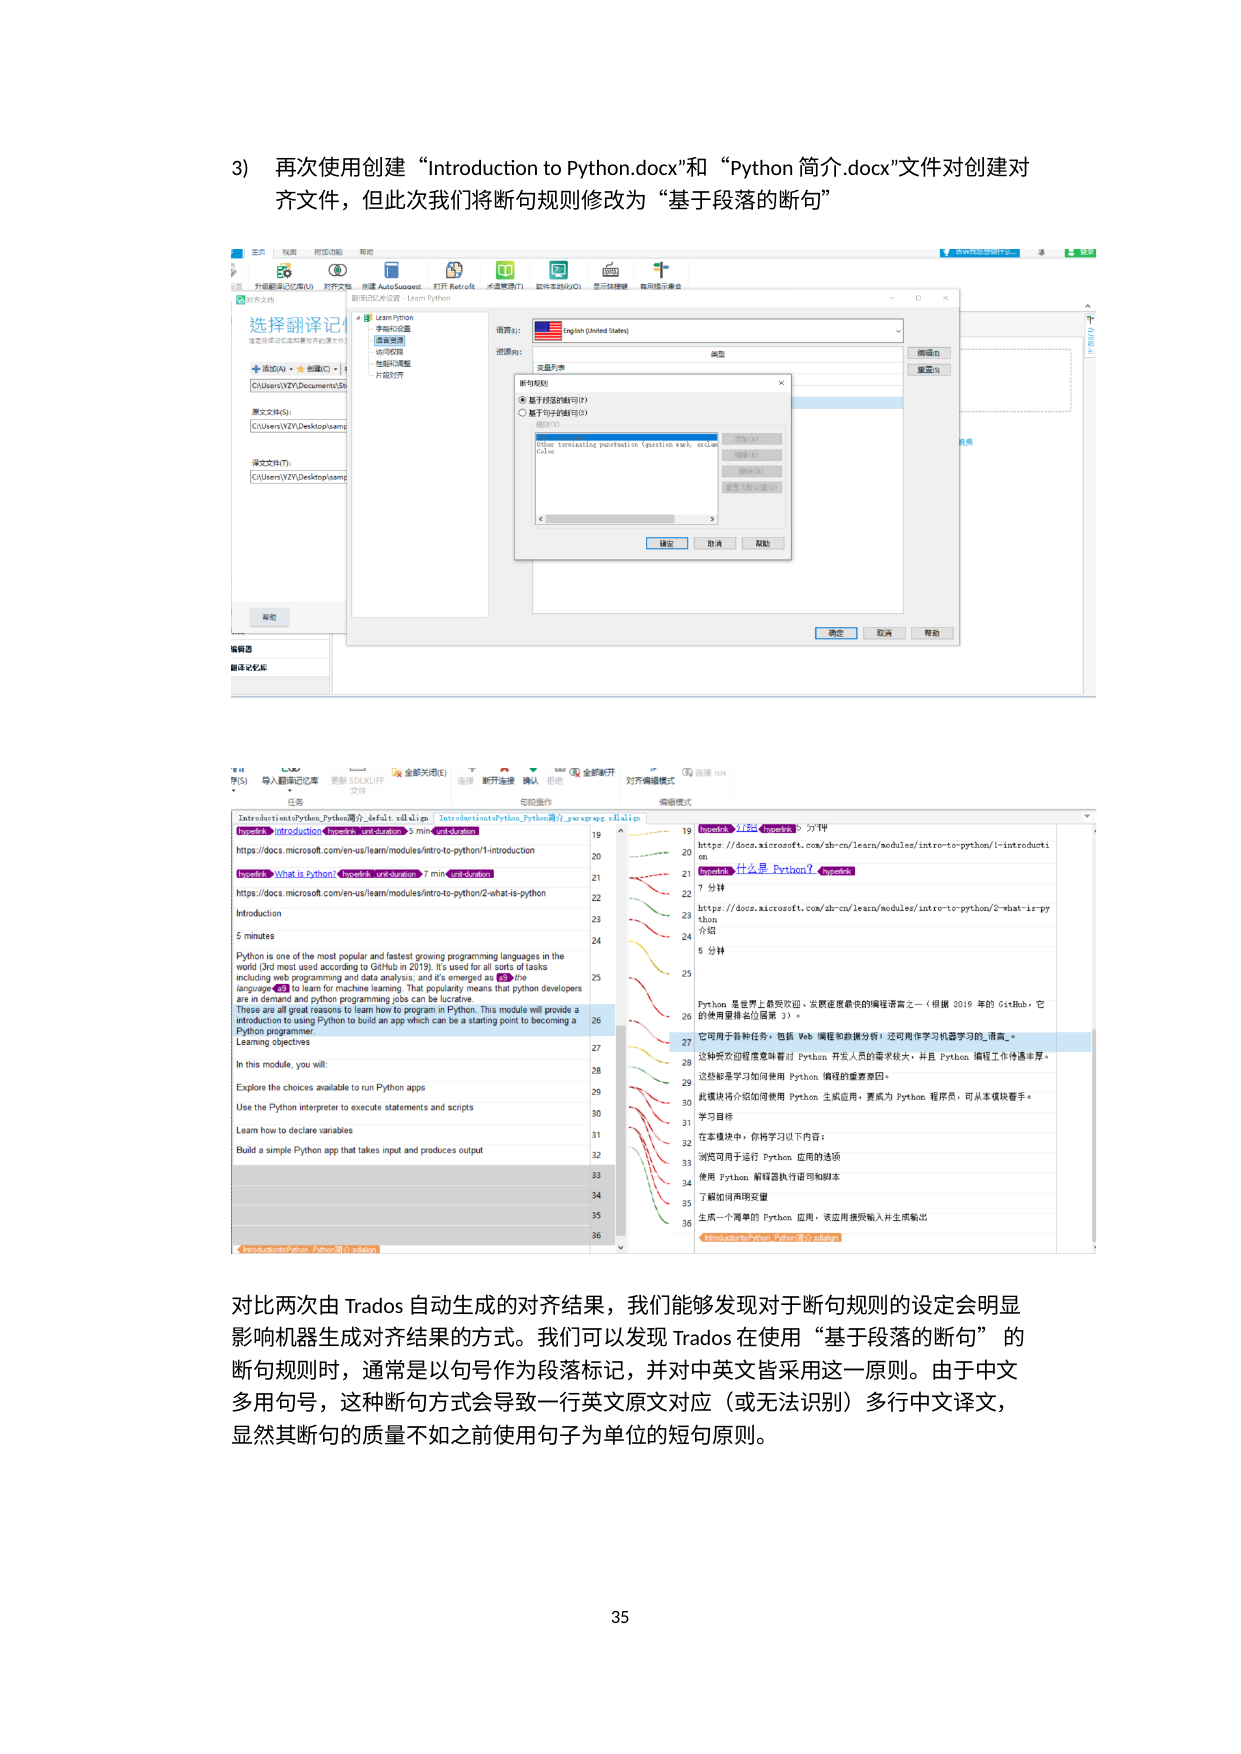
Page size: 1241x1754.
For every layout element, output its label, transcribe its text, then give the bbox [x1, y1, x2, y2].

list 再次使用创建“Introduction to Python.docx”和“Python 简介.docx”文件对创建对齐文件，但此次我们将断句规则修改为“基于段落的断句” [231, 150, 1031, 215]
text 对比两次由Trados 自动生成的对齐结果，我们能够发现对于断句规则的设定会明显影响机器生成对齐结果的方式。我们可以发现Trados 在使用“基于段落的断句” 的断句规则时，通常是以句号作为段落标记，并对中英文皆采用这一原则。由于中文多用句号，这种断句方式会导致一行英文原文对应（或无法识别）多行中文译文，显然其断句的质量不如之前使用句子为单位的短句原则。 [231, 1287, 1031, 1450]
picture [231, 768, 1097, 1254]
picture [231, 249, 1097, 701]
picture [964, 249, 999, 254]
